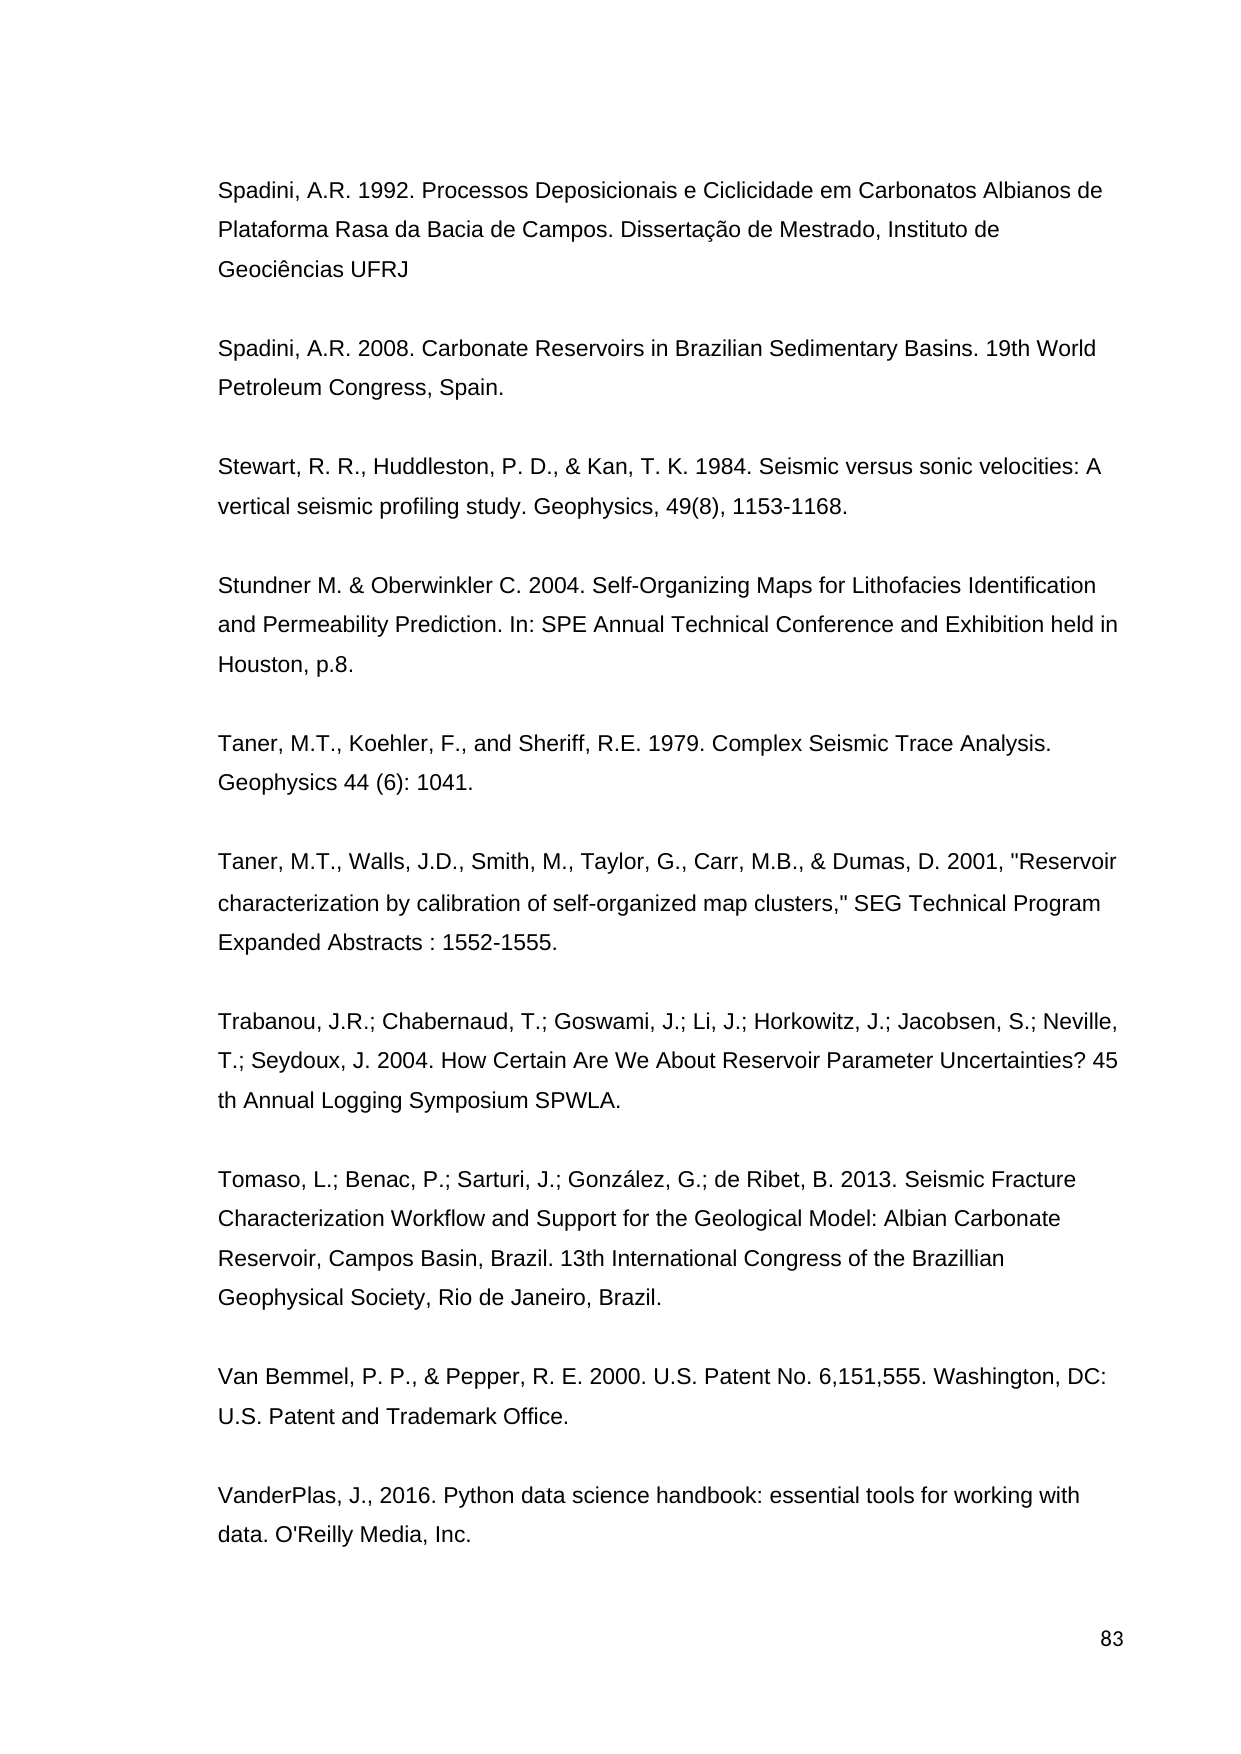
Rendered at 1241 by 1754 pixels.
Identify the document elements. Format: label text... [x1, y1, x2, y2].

list Spadini, A.R. 1992. Processos Deposicionais e Ciclicidade em Carbonatos Albianos de Plataforma Rasa da Bacia de Campos. Dissertação de Mestrado, Instituto de Geociências UFRJ [218, 177, 1123, 282]
list Trabanou, J.R.; Chabernaud, T.; Goswami, J.; Li, J.; Horkowitz, J.; Jacobsen, S.; Neville, T.; Seydoux, J. 2004. How Certain Are We About Reservoir Parameter Uncertainties? 45 th Annual Logging Symposium SPWLA. [218, 1008, 1123, 1113]
list Taner, M.T., Koehler, F., and Sheriff, R.E. 1979. Complex Seismic Trace Analysis. Geophysics 44 (6): 1041. [218, 730, 1123, 796]
list Taner, M.T., Walls, J.D., Smith, M., Taylor, G., Carr, M.B., & Dumas, D. 2001, "Reservoir characterization by calibration of self‐organized map clusters," SEG Technical Program Expanded Abstracts : 1552-1555. [218, 848, 1123, 955]
list Spadini, A.R. 2008. Carbonate Reservoirs in Brazilian Sedimentary Basins. 19th World Petroleum Congress, Spain. [218, 335, 1123, 401]
list Van Bemmel, P. P., & Pepper, R. E. 2000. U.S. Patent No. 6,151,555. Washington, DC: U.S. Patent and Trademark Office. [218, 1363, 1123, 1429]
list Tomaso, L.; Benac, P.; Sarturi, J.; González, G.; de Ribet, B. 2013. Seismic Fracture Characterization Workflow and Support for the Geological Model: Albian Carbonate Reservoir, Campos Basin, Brazil. 13th International Congress of the Brazillian Geophysical Society, Rio de Janeiro, Brazil. [218, 1166, 1123, 1311]
list Stewart, R. R., Huddleston, P. D., & Kan, T. K. 1984. Seismic versus sonic velocities: A vertical seismic profiling study. Geophysics, 49(8), 1153-1168. [218, 453, 1123, 519]
list VanderPlas, J., 2016. Python data science handbook: essential tools for working with data. O'Reilly Media, Inc. [218, 1482, 1123, 1547]
list Stundner M. & Oberwinkler C. 2004. Self-Organizing Maps for Lithofacies Identification and Permeability Prediction. In: SPE Annual Technical Conference and Exhibition held in Houston, p.8. [218, 572, 1123, 677]
